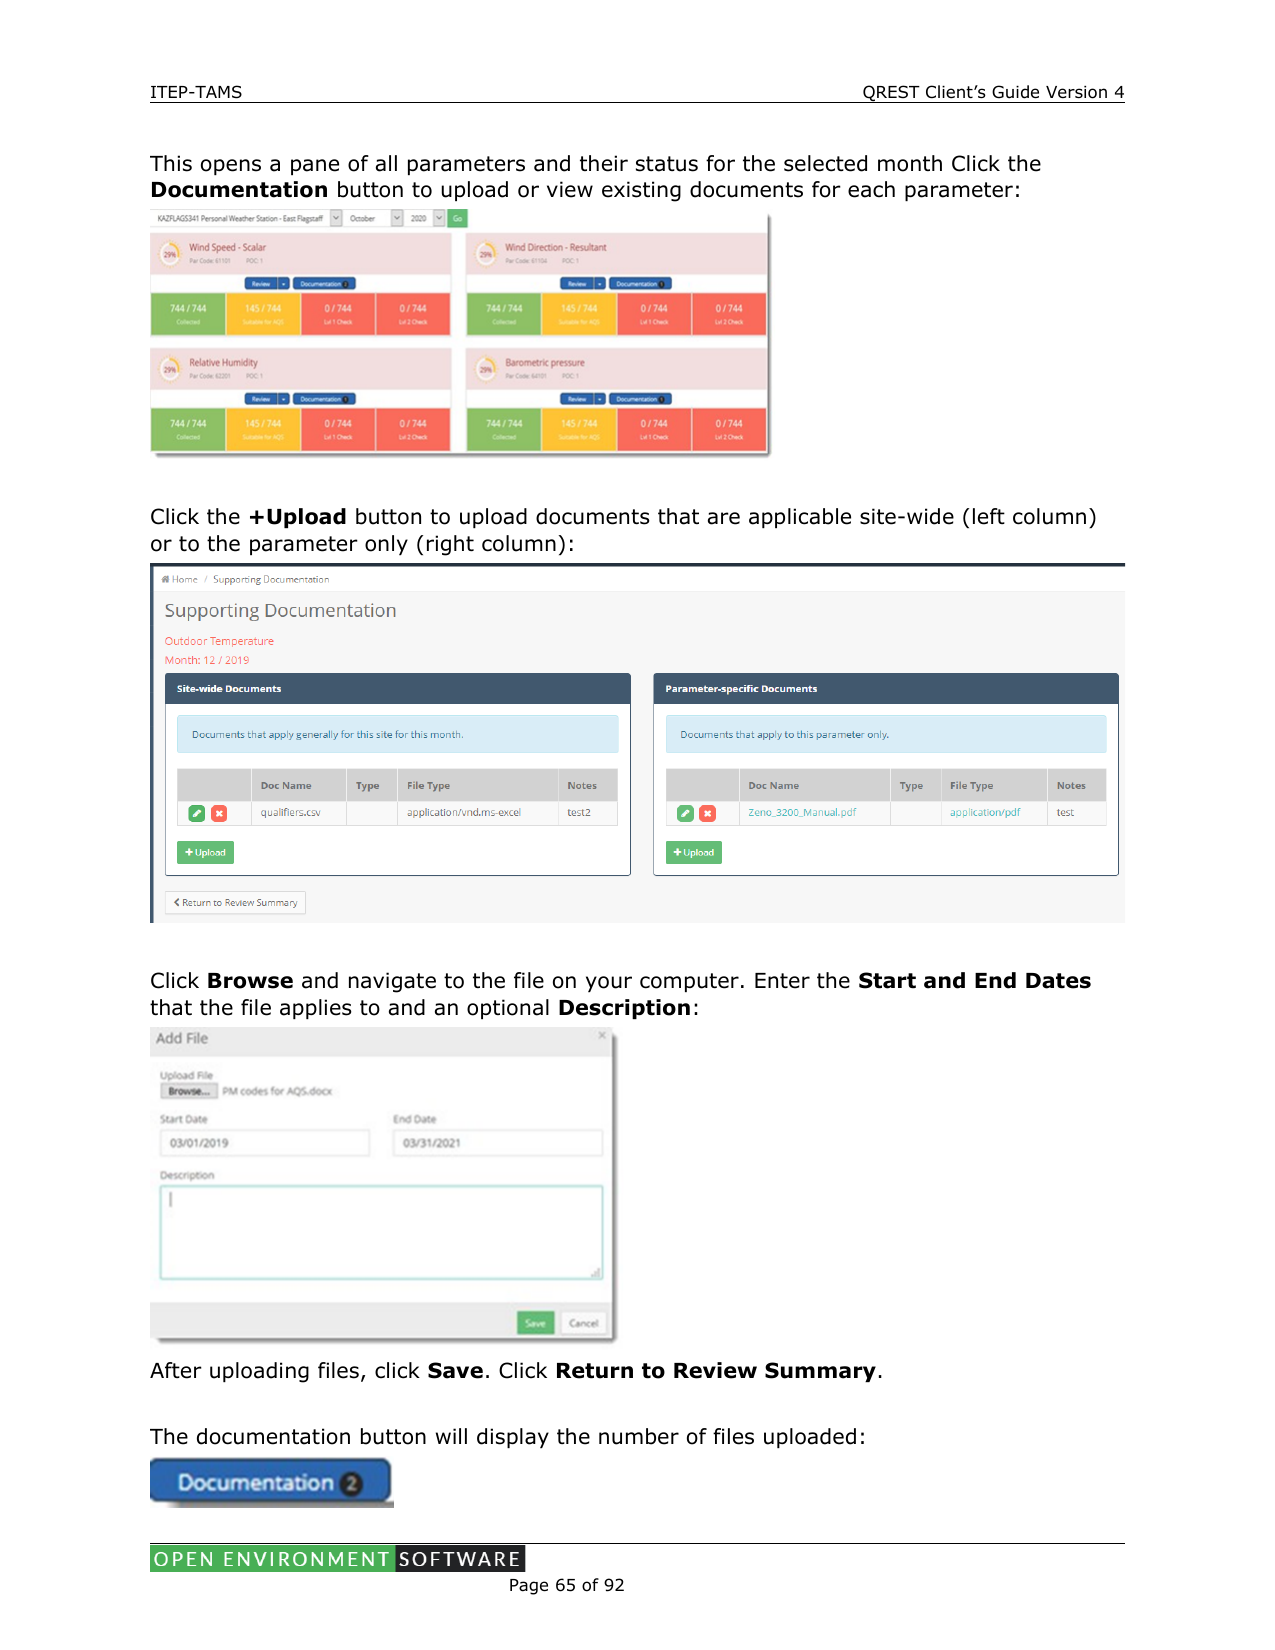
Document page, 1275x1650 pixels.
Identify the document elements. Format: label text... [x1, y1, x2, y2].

picture [150, 1456, 394, 1508]
text After uploading files, click Save. Click Return to Review Summary. [150, 1357, 1125, 1382]
text The documentation button will display the number of files uploaded: [150, 1423, 1125, 1448]
text Click Browse and navigate to the file on your computer. Enter the Start and End Dates that the file applies to and an optional Description: [150, 968, 1125, 1020]
text This opens a pane of all parameters and their status for the selected month Click the Documentation button to upload or view existing documents for each parameter: [150, 150, 1125, 202]
picture [150, 1027, 624, 1350]
picture [150, 563, 1125, 923]
picture [150, 209, 775, 463]
text Click the +Upload button to upload documents that are applicable site-wide (left column) or to the parameter only (right column): [150, 504, 1125, 556]
picture [150, 1545, 526, 1572]
